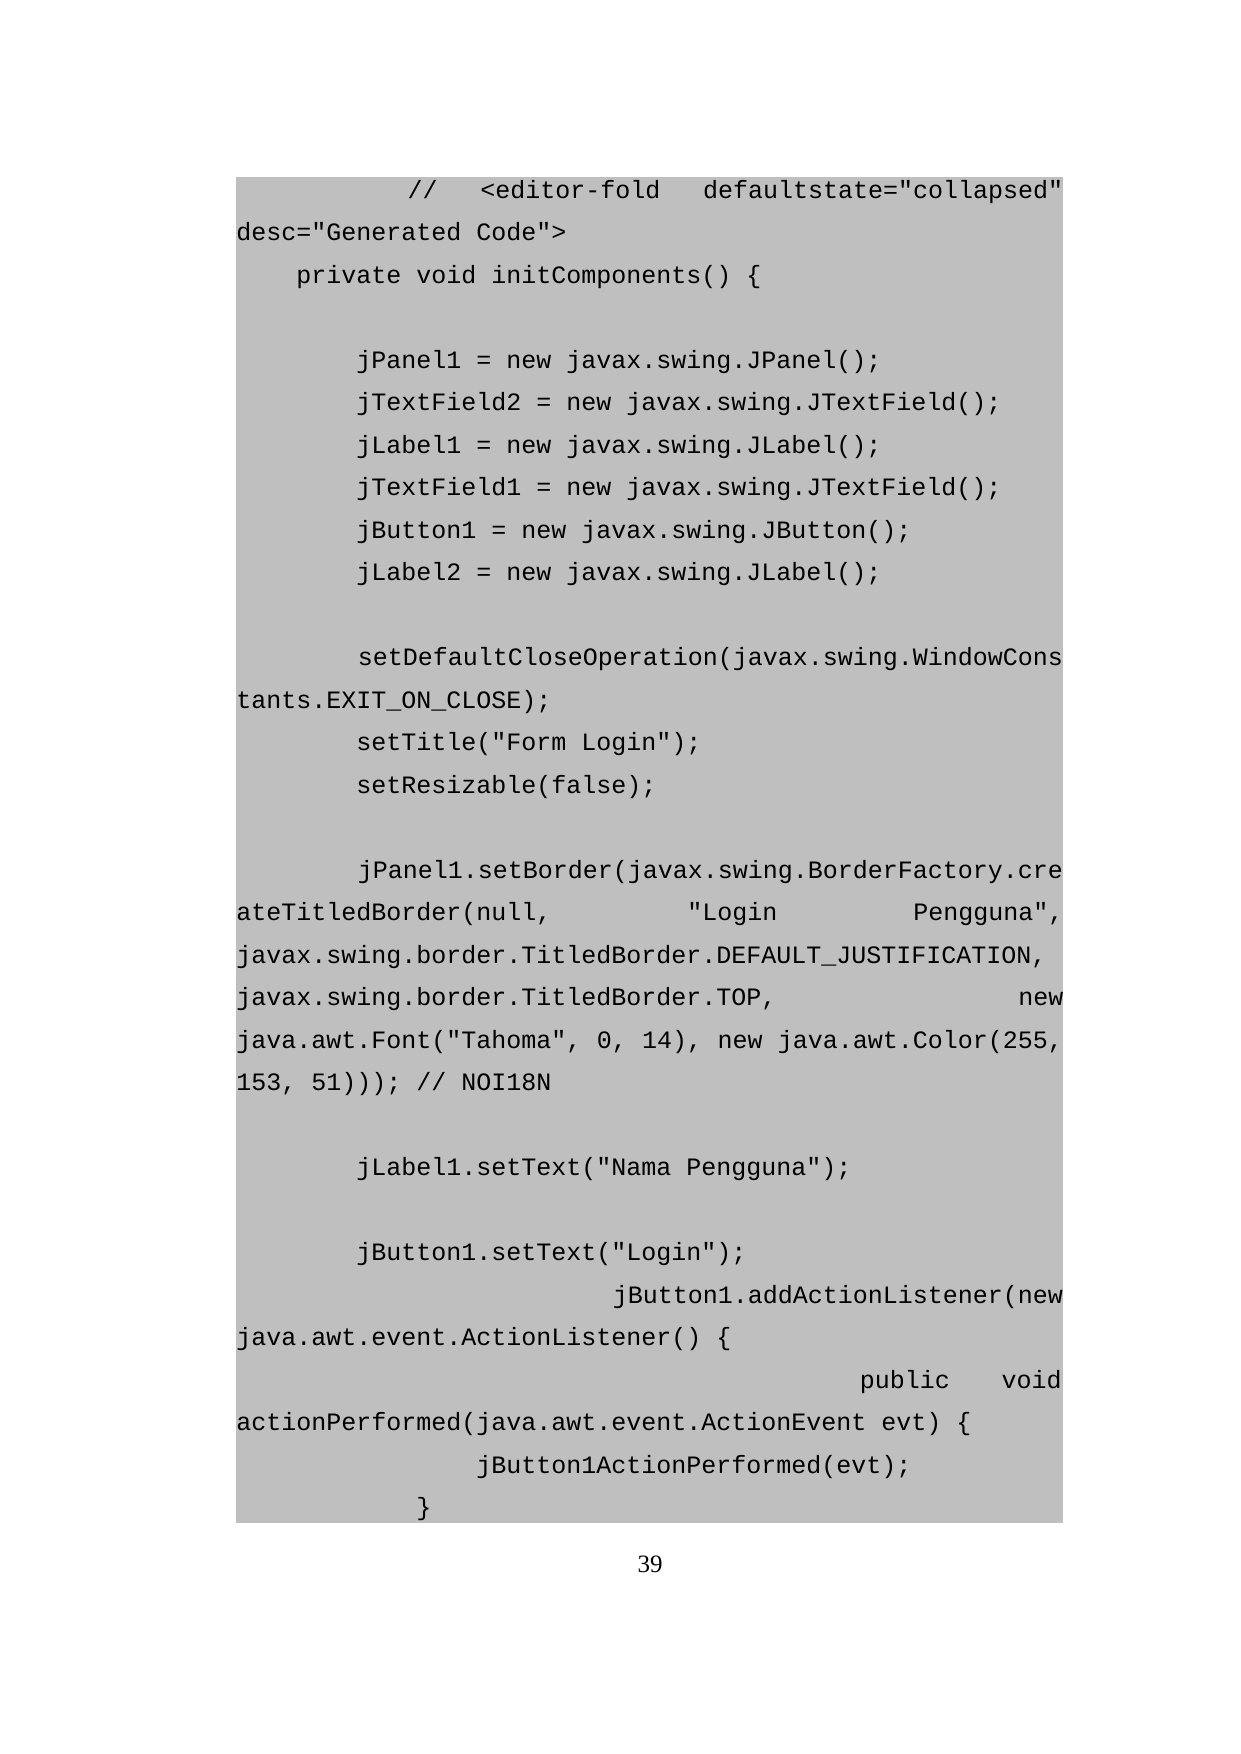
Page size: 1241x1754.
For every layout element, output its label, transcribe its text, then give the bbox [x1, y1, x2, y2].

text } [236, 1495, 1063, 1523]
text jButton1ActionPerformed(evt); [236, 1452, 1063, 1481]
text jTextField2 = new javax.swing.JTextField(); [236, 390, 1063, 418]
text jButton1.setText("Login"); [236, 1240, 1063, 1268]
text jButton1 = new javax.swing.JButton(); [236, 517, 1063, 546]
text // <editor-fold defaultstate="collapsed" desc="Generated Code"> [236, 177, 1063, 248]
text setTitle("Form Login"); [236, 730, 1063, 758]
text jPanel1 = new javax.swing.JPanel(); [236, 347, 1063, 376]
text jLabel2 = new javax.swing.JLabel(); [236, 560, 1063, 588]
text setDefaultCloseOperation(javax.swing.WindowConstants.EXIT_ON_CLOSE); [236, 645, 1063, 716]
text setResizable(false); [236, 772, 1063, 801]
text private void initComponents() { [236, 262, 1063, 291]
text jLabel1 = new javax.swing.JLabel(); [236, 432, 1063, 461]
text public void actionPerformed(java.awt.event.ActionEvent evt) { [236, 1367, 1063, 1438]
text jTextField1 = new javax.swing.JTextField(); [236, 475, 1063, 503]
text jButton1.addActionListener(new java.awt.event.ActionListener() { [236, 1282, 1063, 1353]
text jLabel1.setText("Nama Pengguna"); [236, 1155, 1063, 1183]
text jPanel1.setBorder(javax.swing.BorderFactory.createTitledBorder(null, "Login Pengguna", javax.swing.border.TitledBorder.DEFAULT_JUSTIFICATION, javax.swing.border.TitledBorder.TOP, new java.awt.Font("Tahoma", 0, 14), new java.awt.Color(255, 153, 51))); // NOI18N [236, 857, 1063, 1098]
